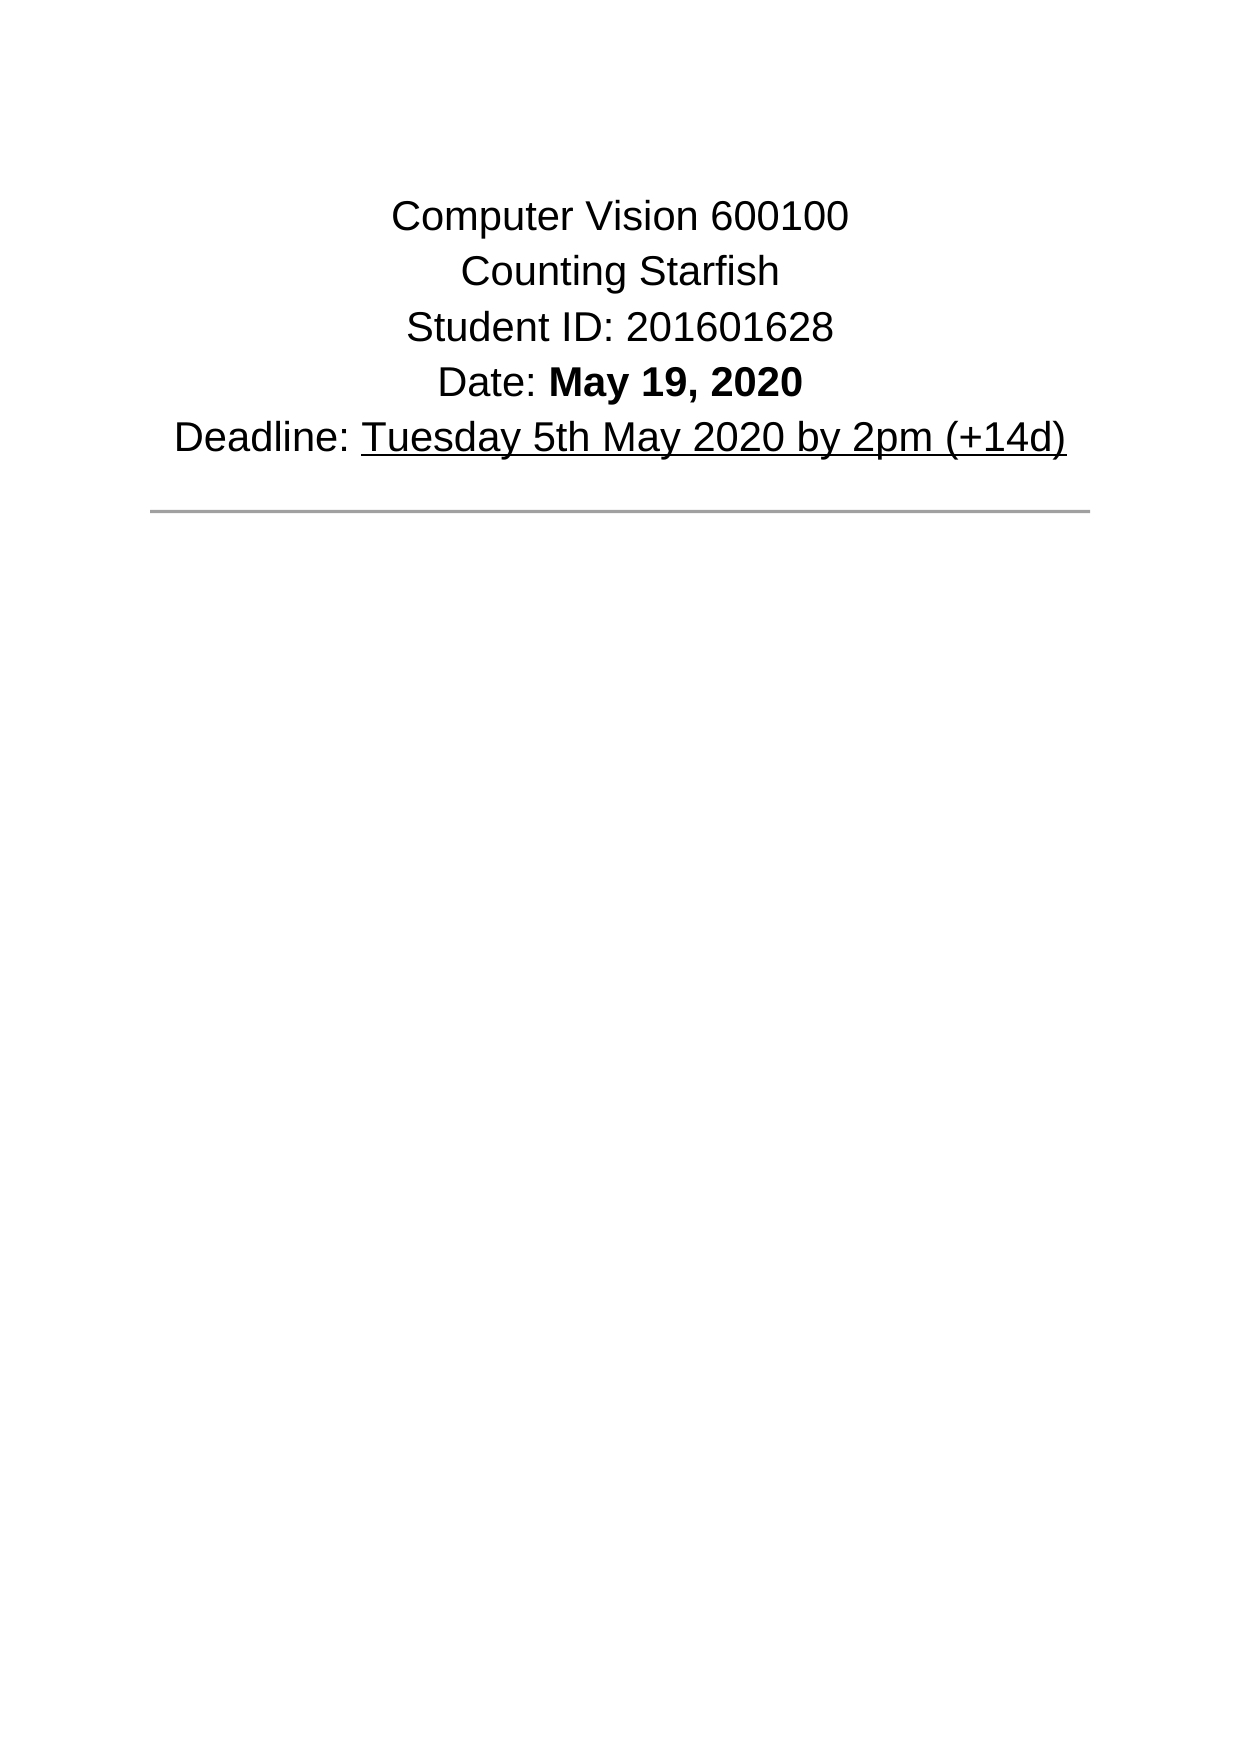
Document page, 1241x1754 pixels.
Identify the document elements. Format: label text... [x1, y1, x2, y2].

subtitle Computer Vision 600100 Counting Starfish Student ID: 201601628 Date: May 19, 2020 Deadline: Tuesday 5th May 2020 by 2pm (+14d) [150, 192, 1090, 460]
